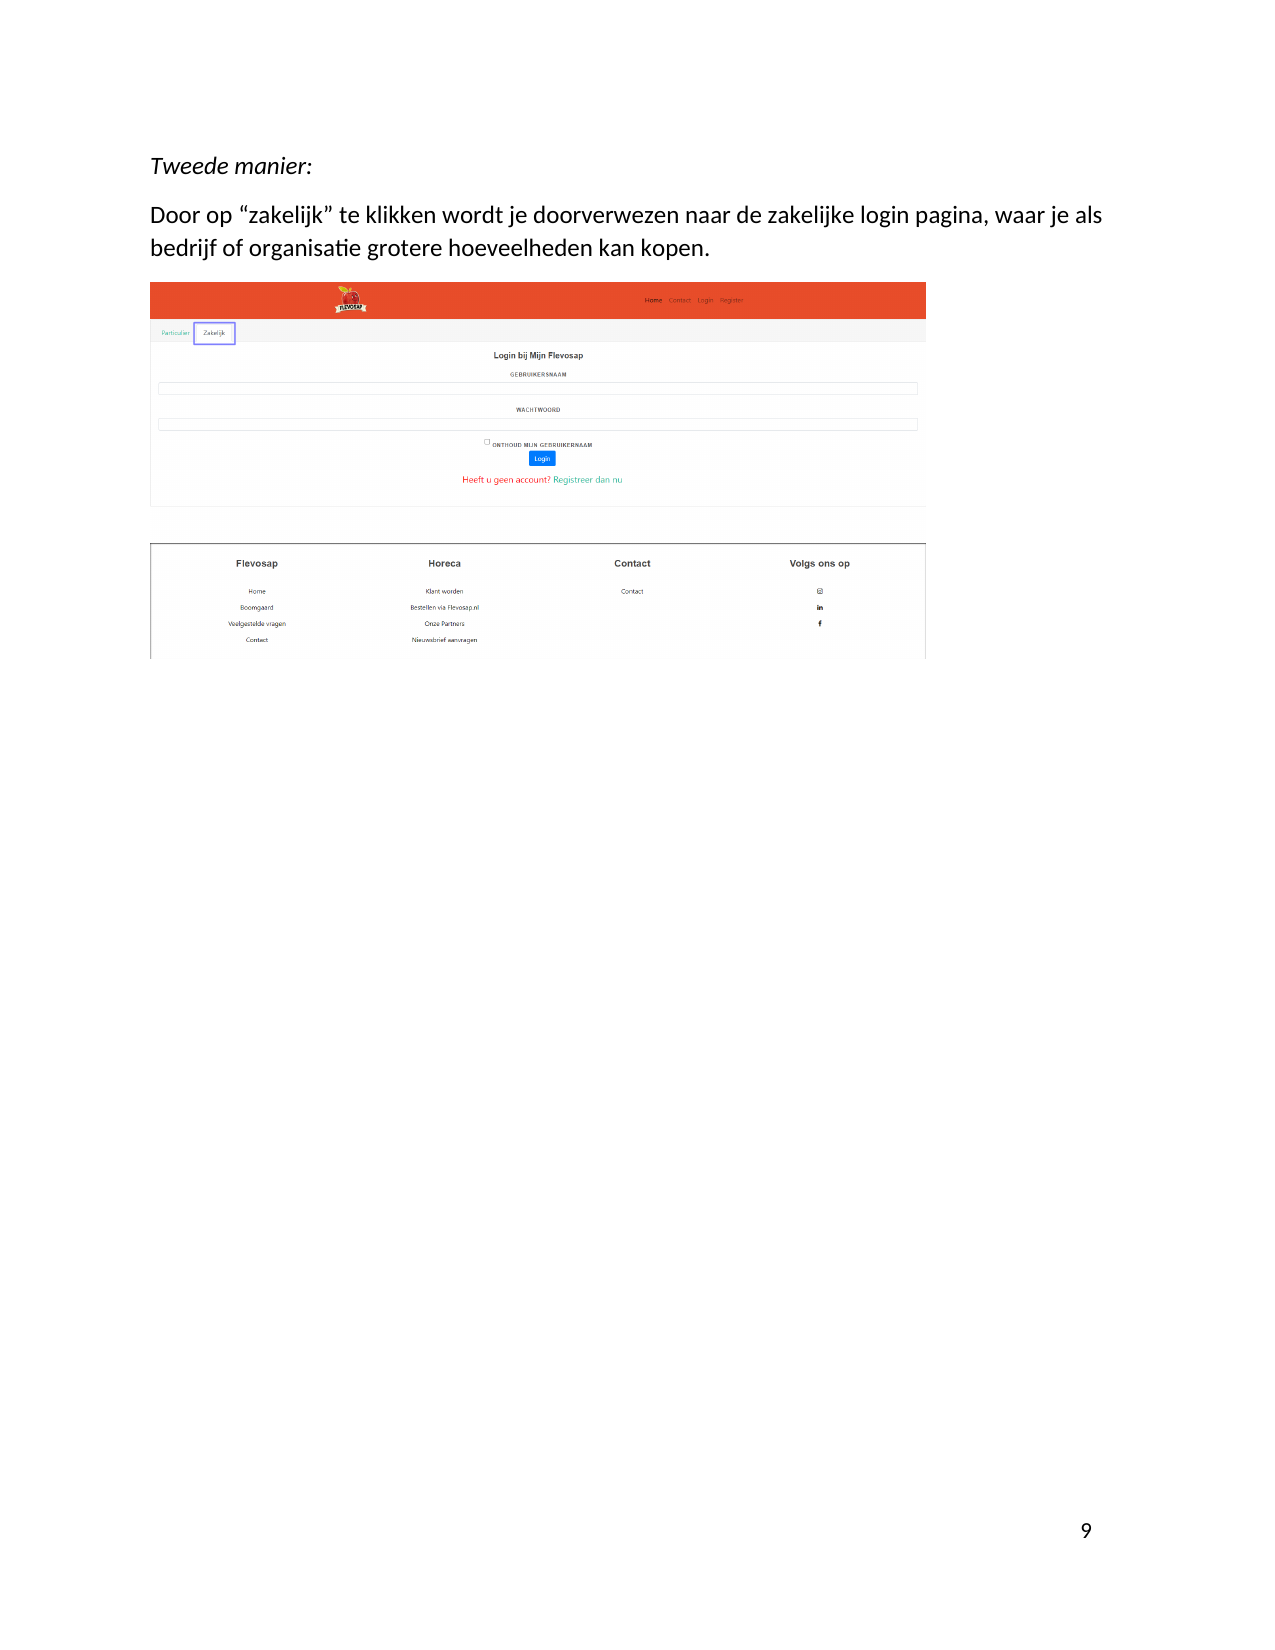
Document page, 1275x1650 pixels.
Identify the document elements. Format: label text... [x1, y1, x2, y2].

text Door op “zakelijk” te klikken wordt je doorverwezen naar de zakelijke login pagina, waar je als bedrijf of organisatie grotere hoeveelheden kan kopen. [150, 199, 1125, 263]
text Tweede manier: [150, 150, 1125, 181]
picture [150, 282, 926, 659]
